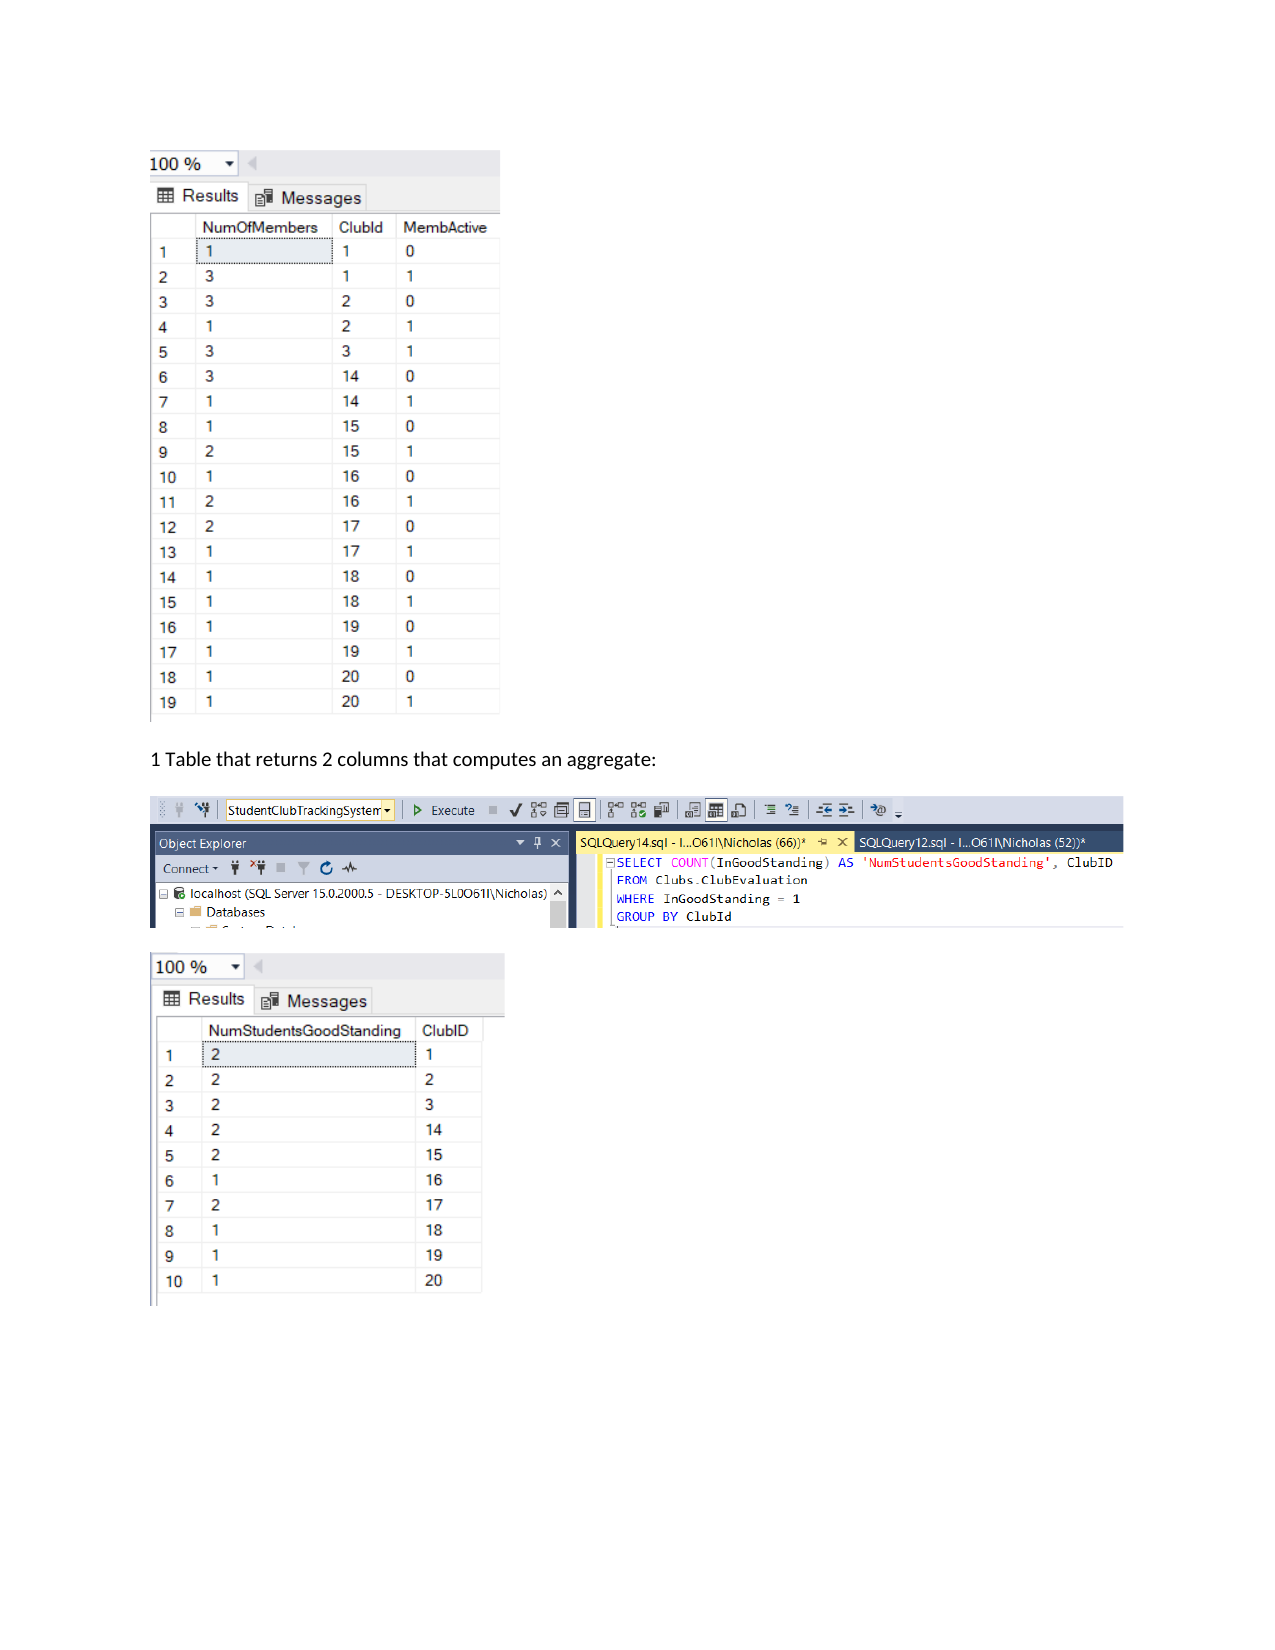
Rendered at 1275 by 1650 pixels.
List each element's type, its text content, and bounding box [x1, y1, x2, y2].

text 1 Table that returns 2 columns that computes an aggregate: [150, 746, 1125, 772]
picture [150, 952, 505, 1306]
picture [150, 150, 501, 722]
picture [150, 796, 1124, 928]
